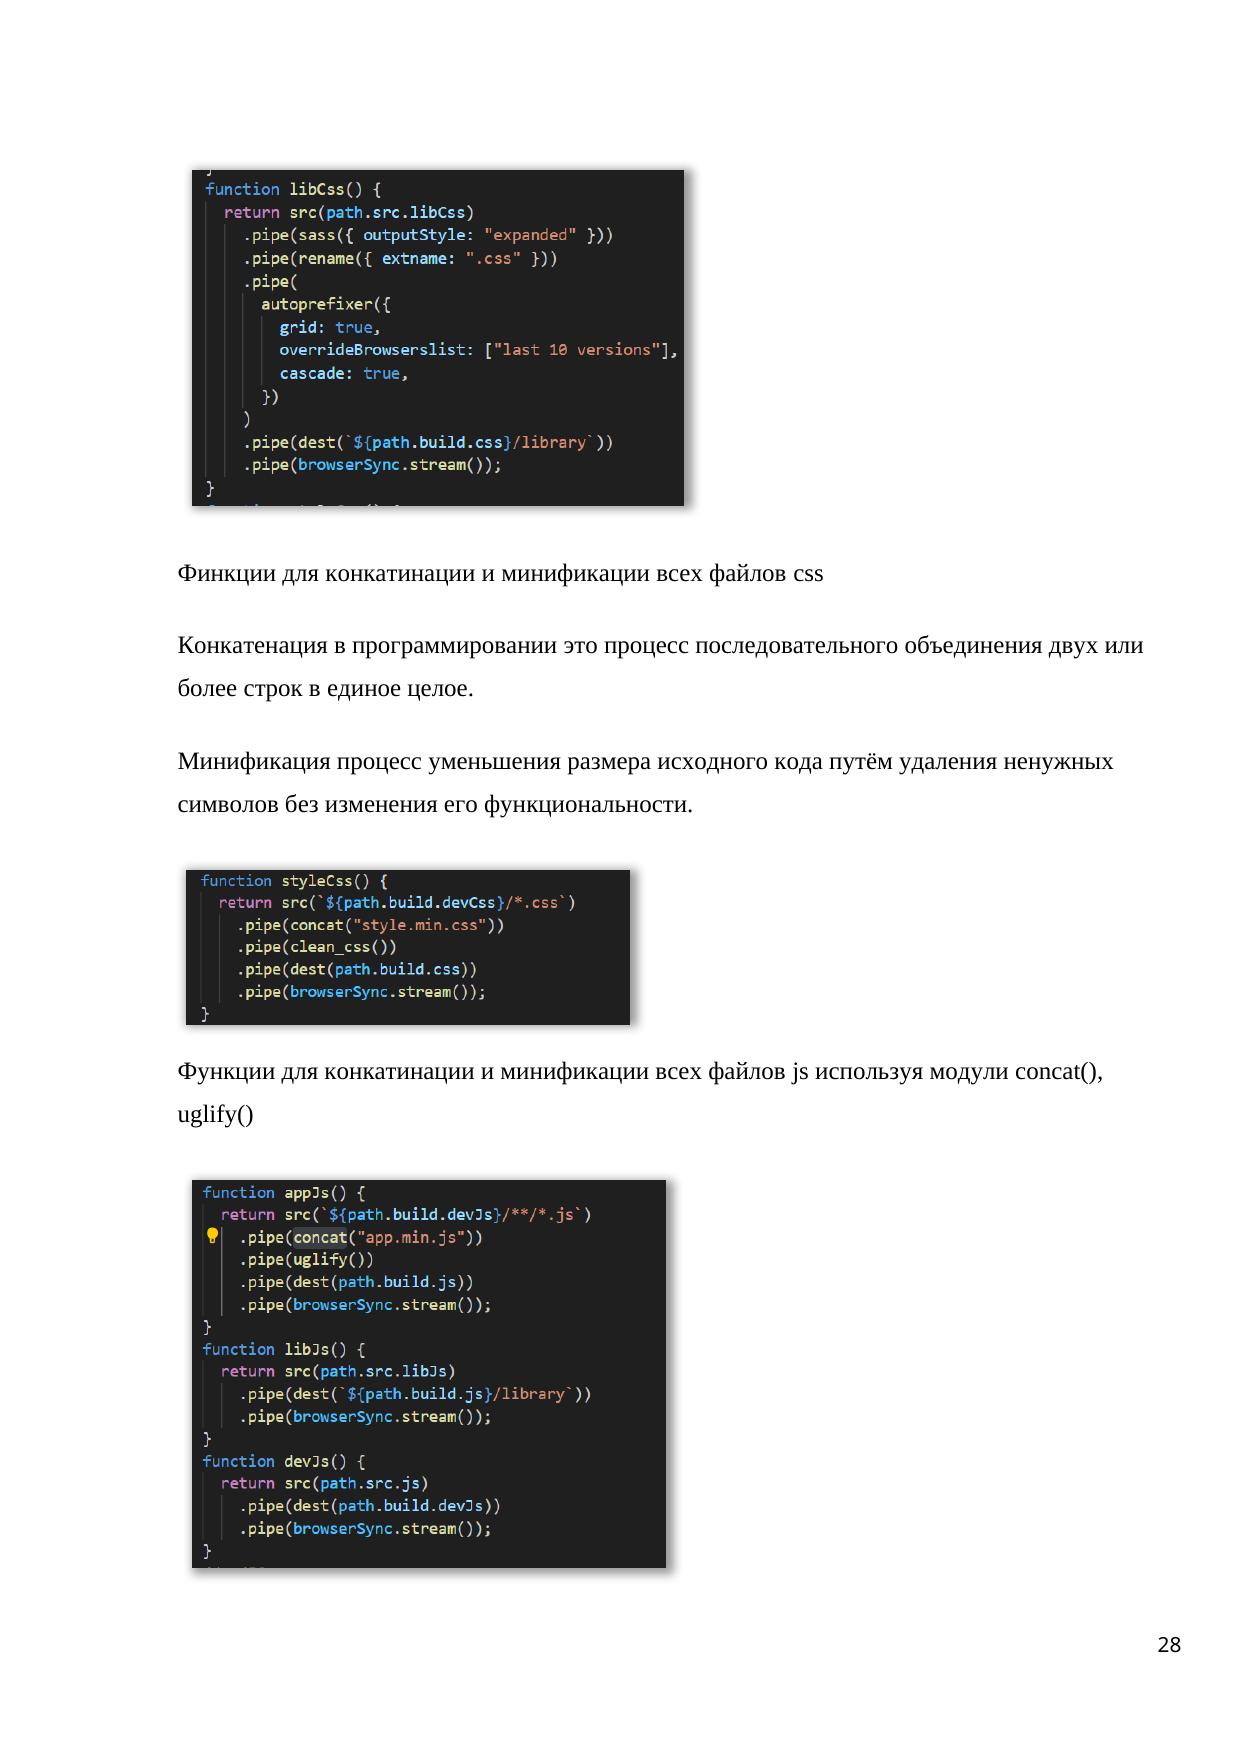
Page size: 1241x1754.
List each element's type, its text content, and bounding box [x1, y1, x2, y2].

text Финкции для конкатинации и минификации всех файлов css [177, 558, 1181, 587]
picture [192, 1180, 666, 1568]
picture [186, 870, 630, 1025]
text Конкатенация в программировании это процесс последовательного объединения двух или более строк в единое целое. [177, 630, 1181, 702]
picture [192, 170, 684, 506]
text Функции для конкатинации и минификации всех файлов js используя модули concat(), uglify() [177, 1056, 1181, 1128]
text Минификация процесс уменьшения размера исходного кода путём удаления ненужных символов без изменения его функциональности. [177, 746, 1181, 818]
